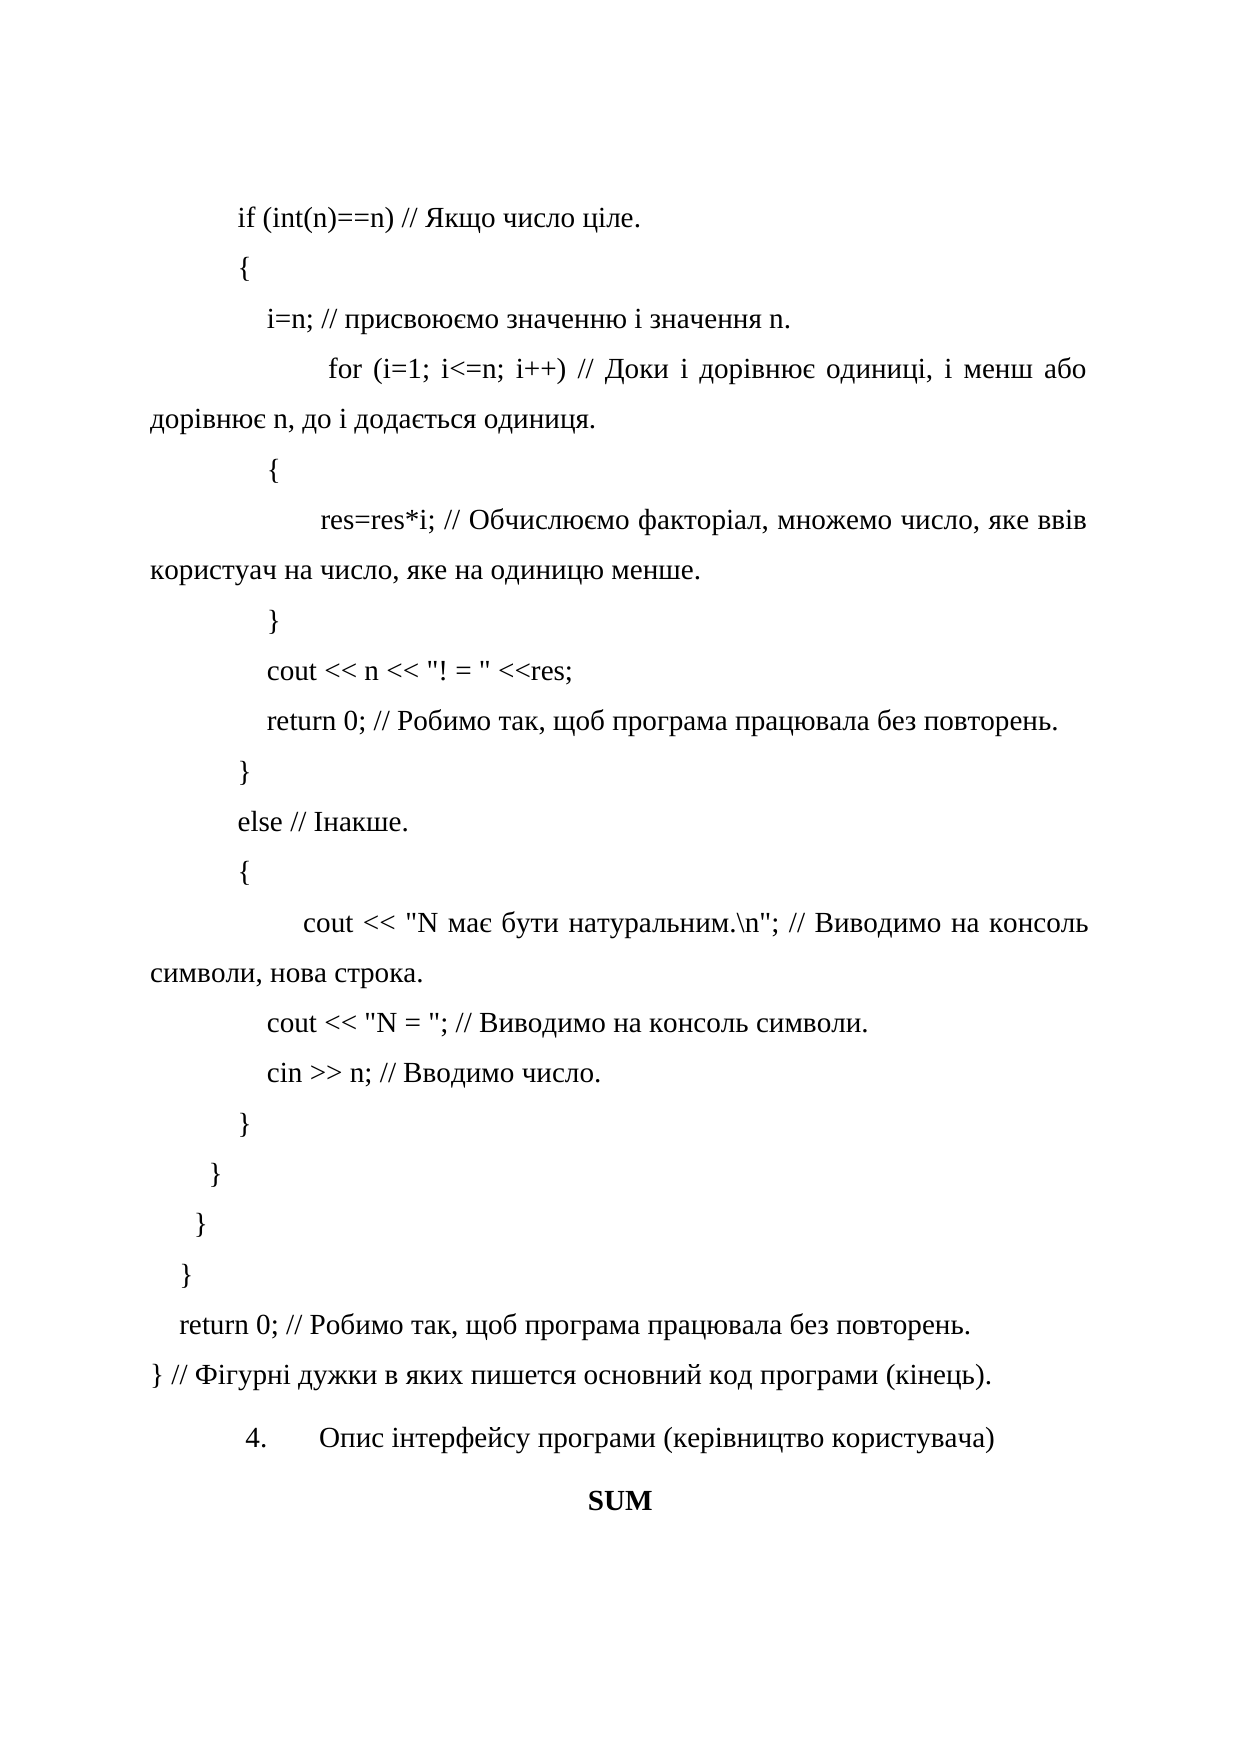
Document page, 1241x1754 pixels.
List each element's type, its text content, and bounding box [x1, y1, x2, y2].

text cin >> n; // Вводимо число. [150, 1056, 1090, 1089]
text cout << "N = "; // Виводимо на консоль символи. [150, 1005, 1090, 1039]
text } [150, 1207, 1090, 1240]
text { [150, 854, 1090, 888]
text if (int(n)==n) // Якщо число ціле. [150, 200, 1090, 234]
text res=res*i; // Обчислюємо факторіал, множемо число, яке ввів користуач на число, яке на одиницю менше. [150, 502, 1090, 586]
text } [150, 1156, 1090, 1190]
text } [150, 1106, 1090, 1139]
text { [150, 452, 1090, 485]
text } // Фігурні дужки в яких пишется основний код програми (кінець). [150, 1357, 1090, 1391]
text } [150, 754, 1090, 787]
text SUM [150, 1483, 1090, 1517]
text else // Інакше. [150, 804, 1090, 838]
text i=n; // присвоюємо значенню i значення n. [150, 301, 1090, 334]
text for (i=1; i<=n; i++) // Доки i дорівнює одиниці, і менш або дорівнює n, до і додається одиниця. [150, 351, 1090, 435]
text } [150, 603, 1090, 636]
text return 0; // Робимо так, щоб програма працювала без повторень. [150, 1307, 1090, 1341]
text } [150, 1257, 1090, 1290]
text cout << "N має бути натуральним.\n"; // Виводимо на консоль символи, нова строка. [150, 905, 1090, 988]
list Опис інтерфейсу програми (керівництво користувача) [150, 1420, 1090, 1454]
text { [150, 251, 1090, 284]
text return 0; // Робимо так, щоб програма працювала без повторень. [150, 703, 1090, 737]
text cout << n << "! = " <<res; [150, 653, 1090, 687]
